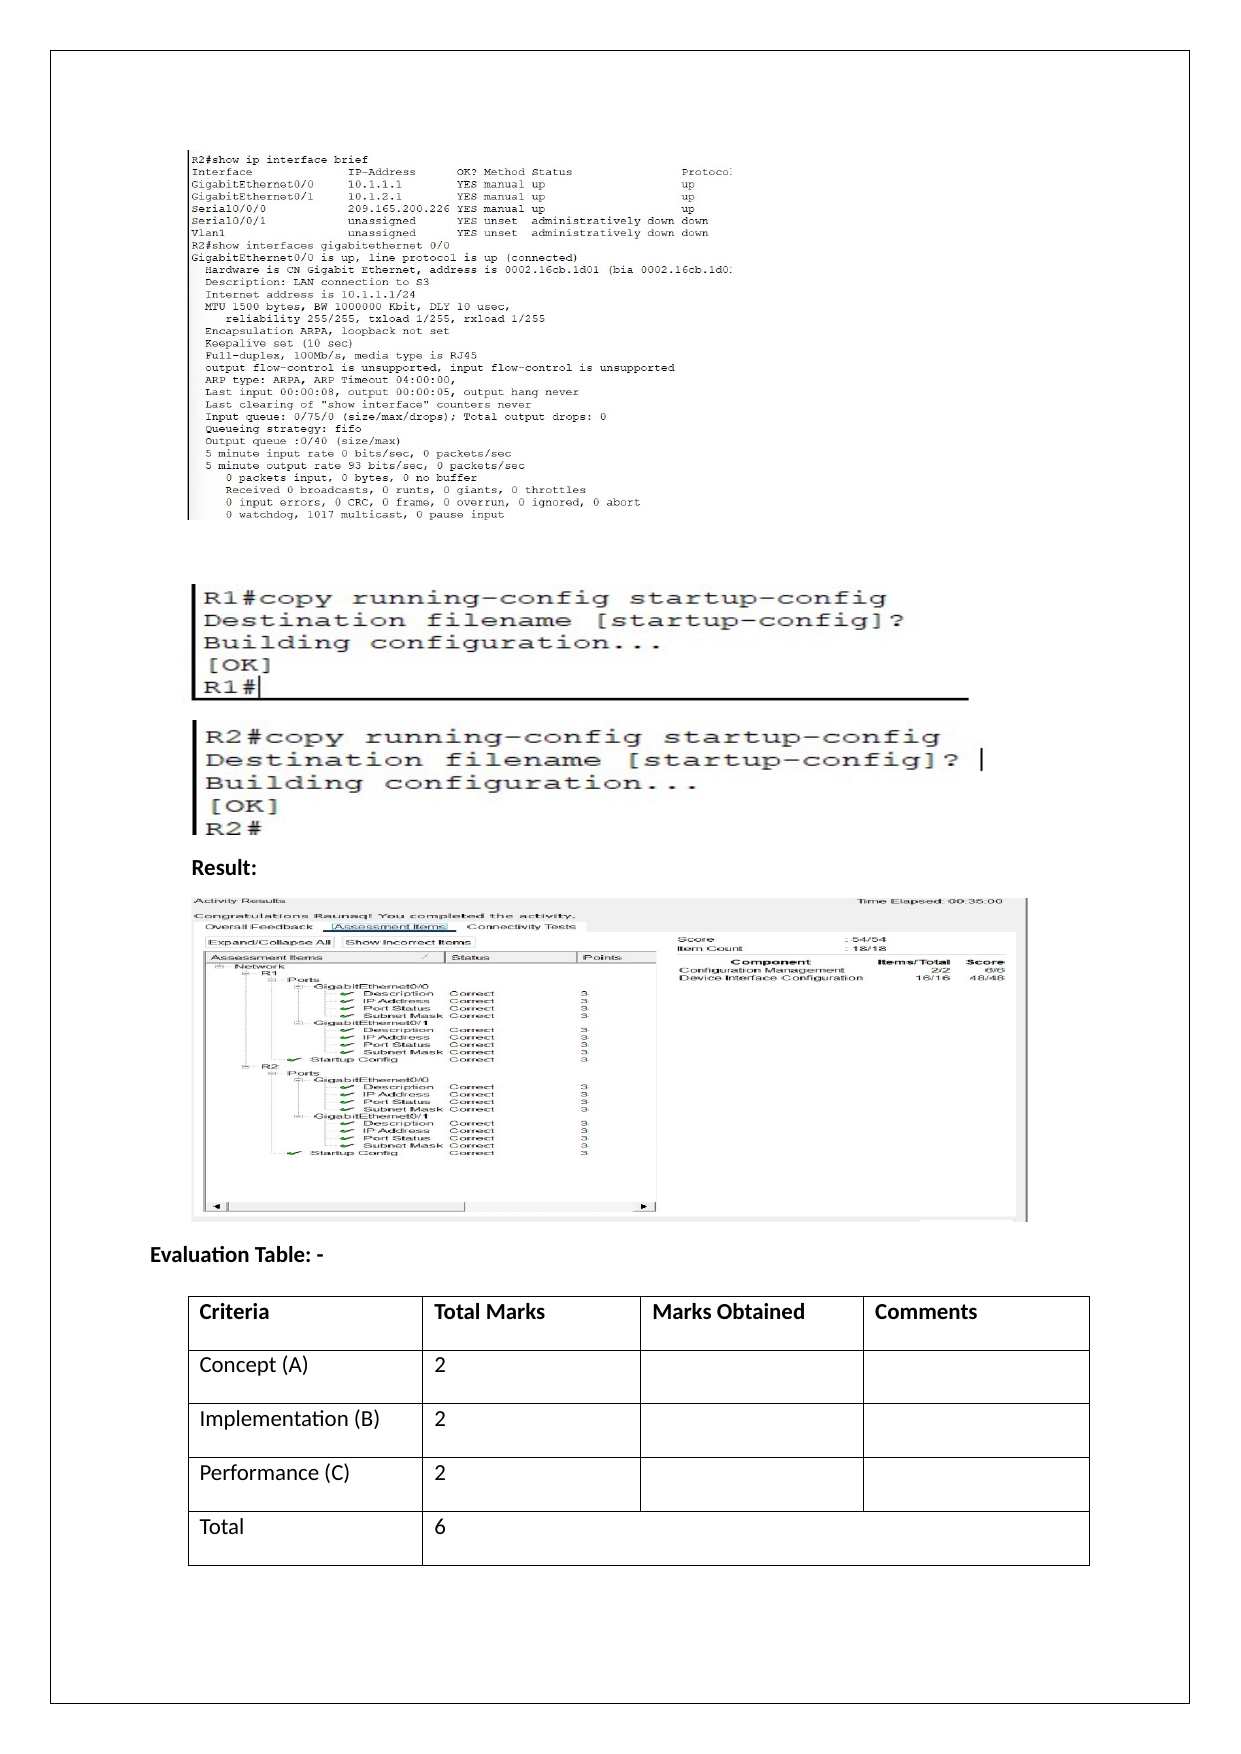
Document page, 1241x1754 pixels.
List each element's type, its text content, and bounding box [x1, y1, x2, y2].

table_cell Implementation (B) [189, 1404, 422, 1457]
table_cell 2 [423, 1458, 640, 1511]
table_cell 2 [423, 1404, 640, 1457]
table_cell [641, 1351, 863, 1403]
table_cell Total [189, 1512, 422, 1564]
table_cell [641, 1458, 863, 1511]
table_cell [641, 1404, 863, 1457]
picture [187, 150, 732, 520]
table_cell Concept (A) [189, 1351, 422, 1403]
table_cell Performance (C) [189, 1458, 422, 1511]
table_header Total Marks [423, 1297, 640, 1349]
table_header Comments [864, 1297, 1089, 1349]
table_cell [864, 1351, 1089, 1403]
picture [181, 584, 969, 703]
table_cell [864, 1458, 1089, 1511]
table_header Criteria [189, 1297, 422, 1349]
table_header Marks Obtained [641, 1297, 863, 1349]
text Result: [150, 853, 1090, 881]
table_cell 2 [423, 1351, 640, 1403]
picture [191, 898, 1028, 1222]
table_cell [864, 1404, 1089, 1457]
text Evaluation Table: - [150, 1240, 1090, 1268]
table_cell 6 [423, 1512, 1089, 1564]
picture [191, 720, 989, 835]
